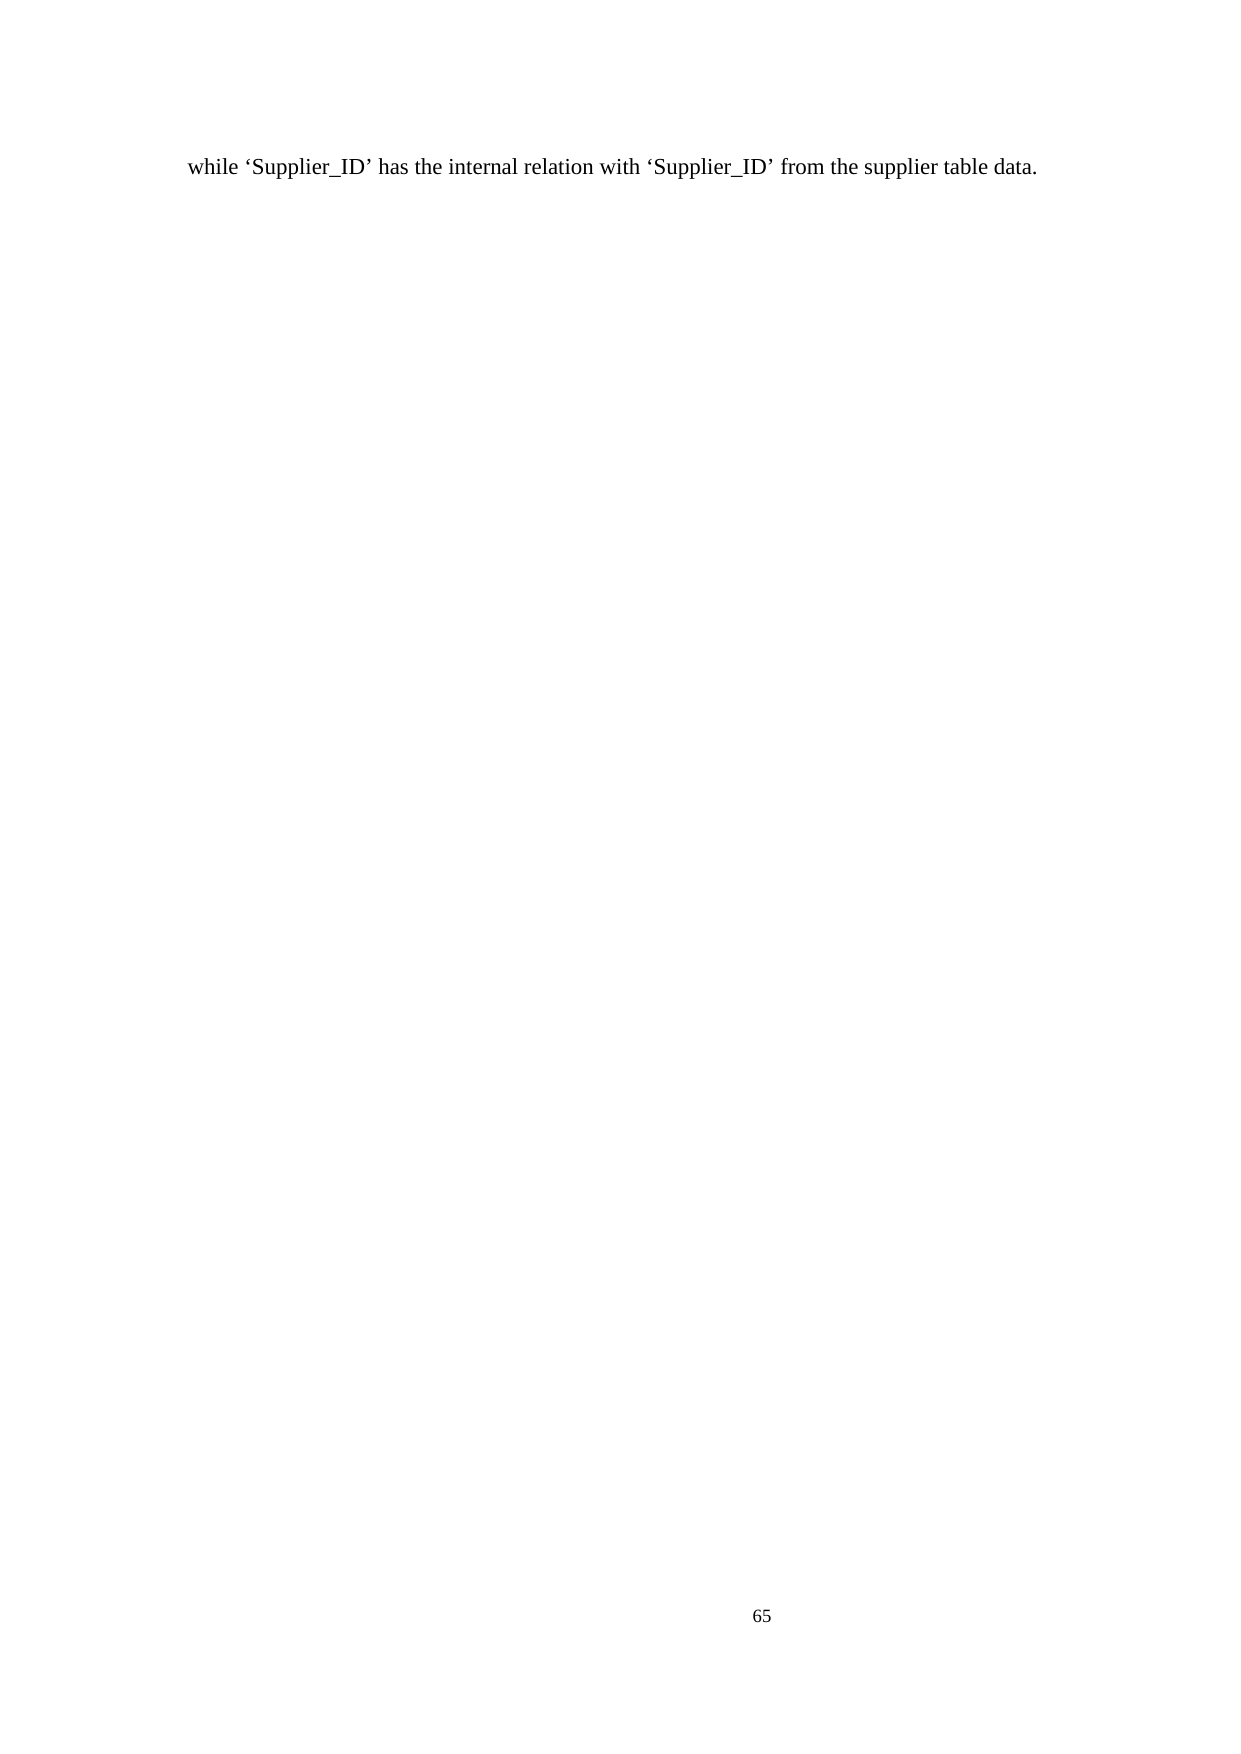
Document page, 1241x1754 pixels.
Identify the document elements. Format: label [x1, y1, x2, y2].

text [187, 150, 1053, 182]
